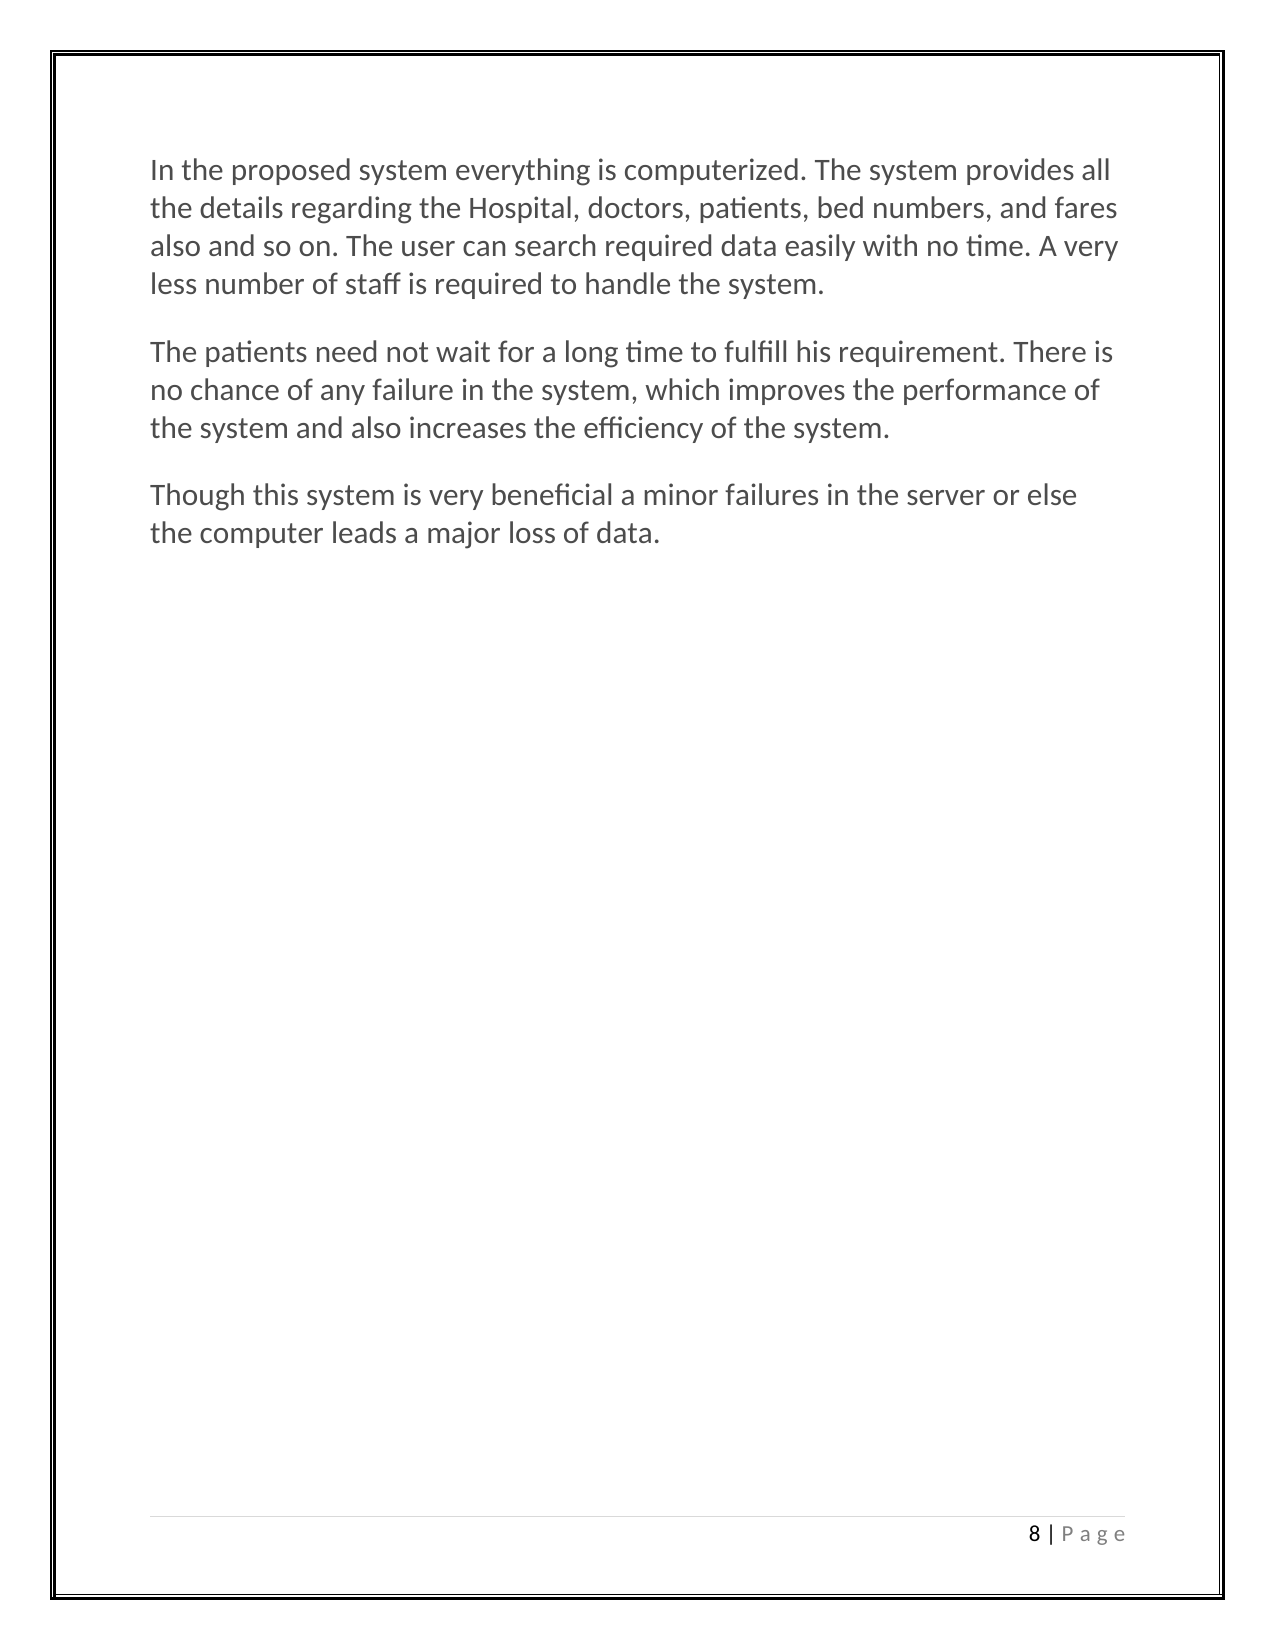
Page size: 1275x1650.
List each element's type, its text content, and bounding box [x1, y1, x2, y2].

text Though this system is very beneficial a minor failures in the server or else the computer leads a major loss of data. [150, 475, 1125, 551]
text The patients need not wait for a long time to fulfill his requirement. There is no chance of any failure in the system, which improves the performance of the system and also increases the efficiency of the system. [150, 332, 1125, 446]
text In the proposed system everything is computerized. The system provides all the details regarding the Hospital, doctors, patients, bed numbers, and fares also and so on. The user can search required data easily with no time. A very less number of staff is required to handle the system. [150, 150, 1125, 302]
